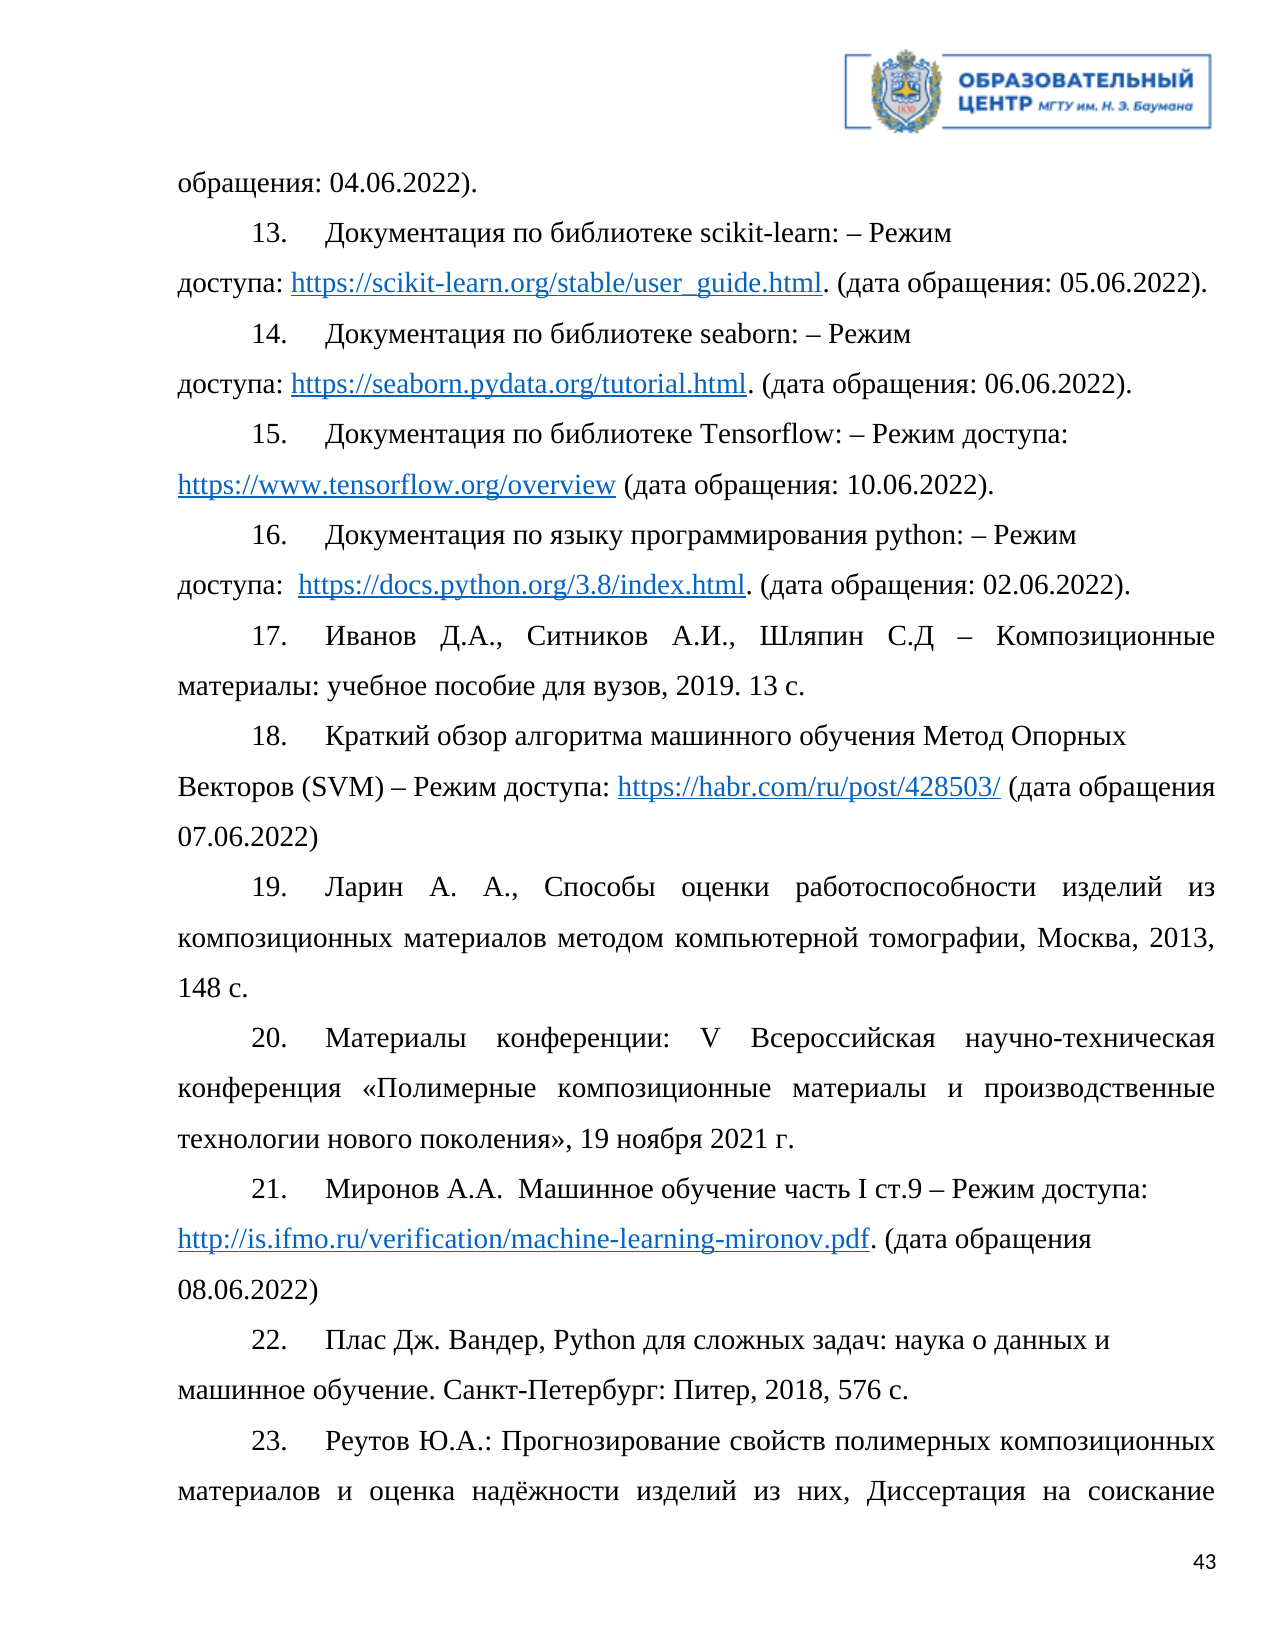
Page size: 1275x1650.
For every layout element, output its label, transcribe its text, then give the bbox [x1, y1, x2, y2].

list Иванов Д.А., Ситников А.И., Шляпин С.Д – Композиционные материалы: учебное пособие для вузов, 2019. 13 с. [177, 618, 1216, 702]
list Документация по языку программирования python: – Режим доступа: https://docs.python.org/3.8/index.html. (дата обращения: 02.06.2022). [177, 517, 1216, 601]
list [177, 118, 1216, 198]
list Документация по библиотеке scikit-learn: – Режим доступа: https://scikit-learn.org/stable/user_guide.html. (дата обращения: 05.06.2022). [177, 215, 1216, 299]
list Плас Дж. Вандер, Python для сложных задач: наука о данных и машинное обучение. Санкт-Петербург: Питер, 2018, 576 с. [177, 1322, 1216, 1406]
list Миронов А.А. Машинное обучение часть I ст.9 – Режим доступа: http://is.ifmo.ru/verification/machine-learning-mironov.pdf. (дата обращения 08.06.2022) [177, 1171, 1216, 1305]
list Документация по библиотеке Tensorflow: – Режим доступа: https://www.tensorflow.org/overview (дата обращения: 10.06.2022). [177, 417, 1216, 500]
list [177, 1423, 1216, 1507]
list Документация по библиотеке seaborn: – Режим доступа: https://seaborn.pydata.org/tutorial.html. (дата обращения: 06.06.2022). [177, 316, 1216, 400]
list Материалы конференции: V Всероссийская научно-техническая конференция «Полимерные композиционные материалы и производственные технологии нового поколения», 19 ноября 2021 г. [177, 1020, 1216, 1154]
list Краткий обзор алгоритма машинного обучения Метод Опорных Векторов (SVM) – Режим доступа: https://habr.com/ru/post/428503/ (дата обращения 07.06.2022) [177, 718, 1216, 853]
list Ларин А. А., Способы оценки работоспособности изделий из композиционных материалов методом компьютерной томографии, Москва, 2013, 148 с. [177, 869, 1216, 1003]
picture [814, 26, 1262, 149]
